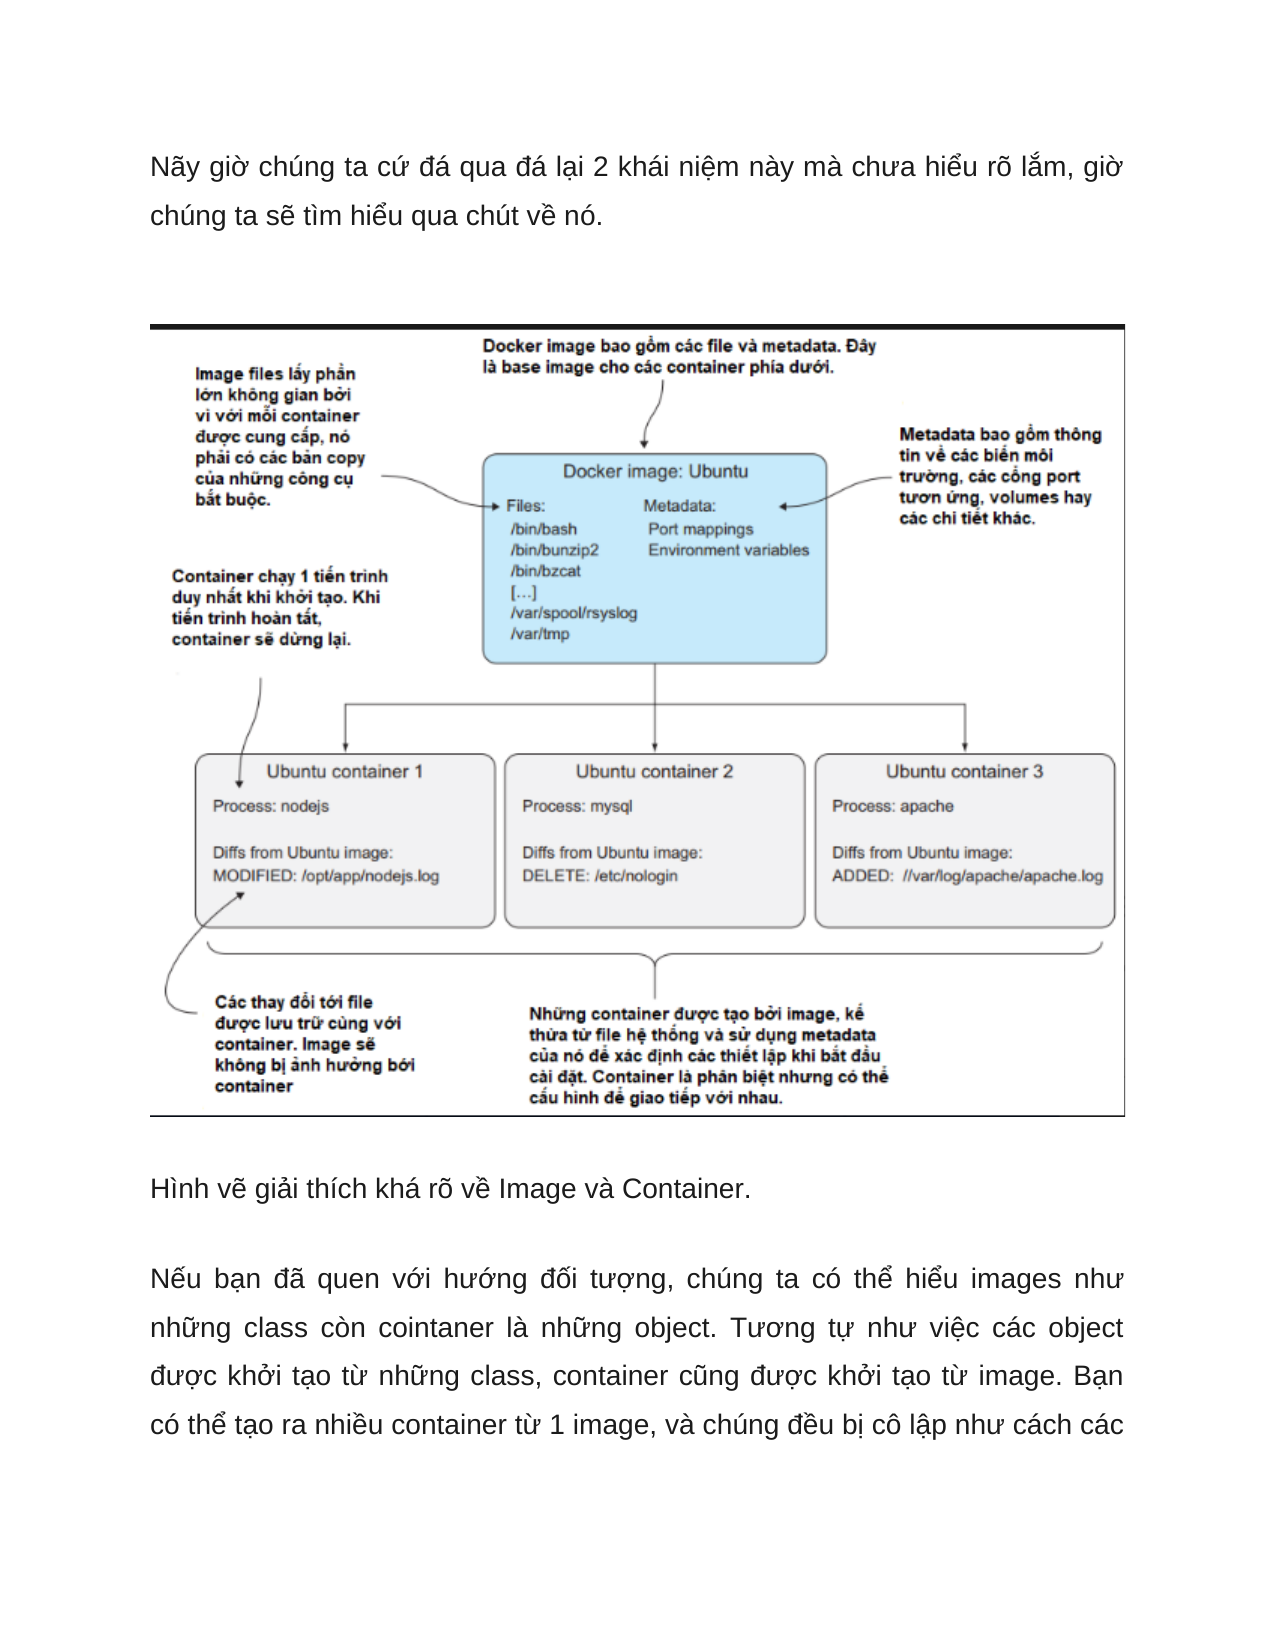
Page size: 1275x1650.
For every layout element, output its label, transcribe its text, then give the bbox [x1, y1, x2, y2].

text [150, 1262, 1125, 1440]
picture [150, 324, 1125, 1117]
text Hình vẽ giải thích khá rõ về Image và Container. [150, 1172, 1125, 1204]
text Nãy giờ chúng ta cứ đá qua đá lại 2 khái niệm này mà chưa hiểu rõ lắm, giờ chúng ta sẽ tìm hiểu qua chút về nó. [150, 150, 1125, 231]
